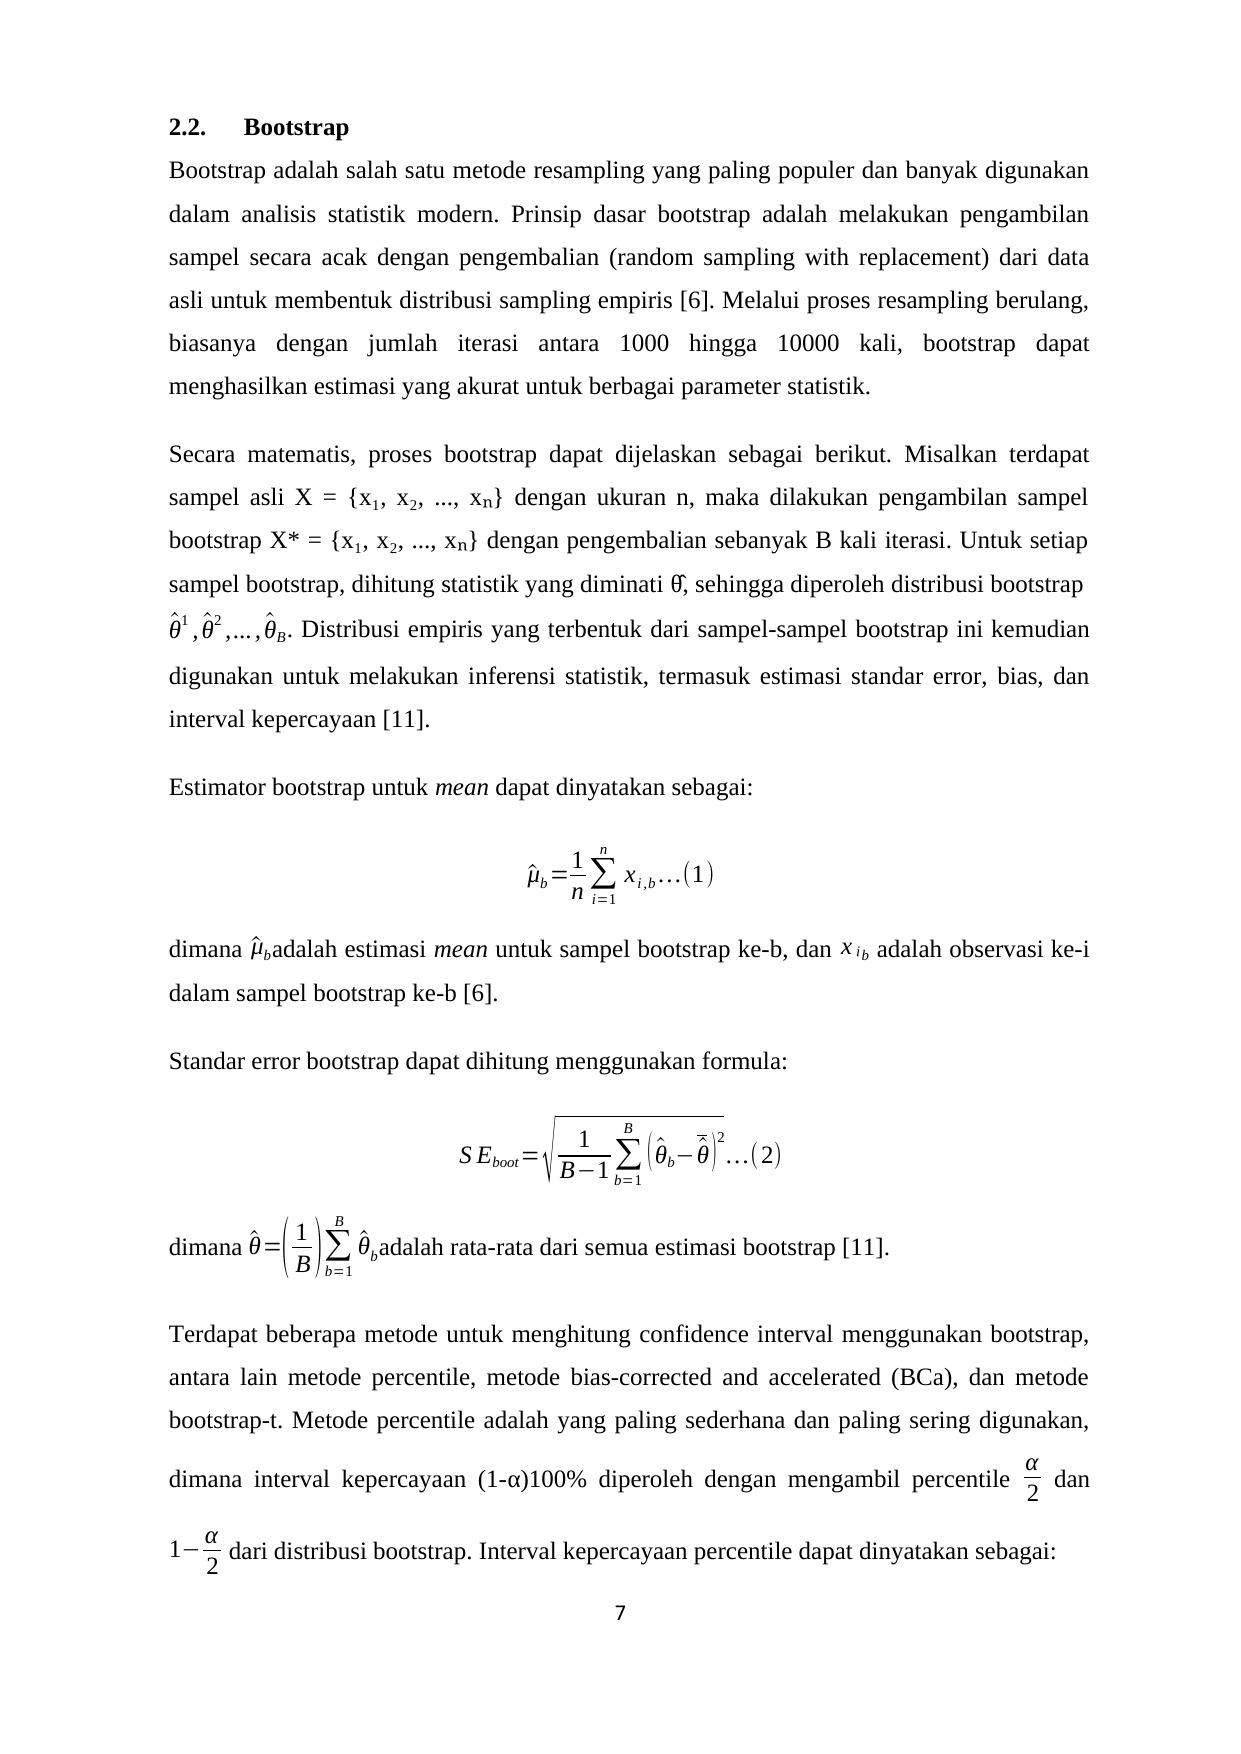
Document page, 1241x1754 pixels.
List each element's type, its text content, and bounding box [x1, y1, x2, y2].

text dimana adalah estimasi mean untuk sampel bootstrap ke-b, dan adalah observasi ke-i dalam sampel bootstrap ke-b [6]. [169, 933, 1090, 1007]
text Secara matematis, proses bootstrap dapat dijelaskan sebagai berikut. Misalkan terdapat sampel asli X = {x₁, x₂, ..., xₙ} dengan ukuran n, maka dilakukan pengambilan sampel bootstrap X* = {x₁, x₂, ..., xₙ} dengan pengembalian sebanyak B kali iterasi. Untuk setiap sampel bootstrap, dihitung statistik yang diminati θ̂, sehingga diperoleh distribusi bootstrap . Distribusi empiris yang terbentuk dari sampel-sampel bootstrap ini kemudian digunakan untuk melakukan inferensi statistik, termasuk estimasi standar error, bias, dan interval kepercayaan [11]. [169, 439, 1090, 733]
text Terdapat beberapa metode untuk menghitung confidence interval menggunakan bootstrap, antara lain metode percentile, metode bias-corrected and accelerated (BCa), dan metode bootstrap-t. Metode percentile adalah yang paling sederhana dan paling sering digunakan, dimana interval kepercayaan (1-α)100% diperoleh dengan mengambil percentile dan dari distribusi bootstrap. Interval kepercayaan percentile dapat dinyatakan sebagai: [169, 1319, 1090, 1581]
subtitle Bootstrap [206, 112, 1090, 141]
text Standar error bootstrap dapat dihitung menggunakan formula: [169, 1046, 1090, 1075]
text Estimator bootstrap untuk mean dapat dinyatakan sebagai: [169, 772, 1090, 801]
text Bootstrap adalah salah satu metode resampling yang paling populer dan banyak digunakan dalam analisis statistik modern. Prinsip dasar bootstrap adalah melakukan pengambilan sampel secara acak dengan pengembalian (random sampling with replacement) dari data asli untuk membentuk distribusi sampling empiris [6]. Melalui proses resampling berulang, biasanya dengan jumlah iterasi antara 1000 hingga 10000 kali, bootstrap dapat menghasilkan estimasi yang akurat untuk berbagai parameter statistik. [169, 156, 1090, 400]
text dimana adalah rata-rata dari semua estimasi bootstrap [11]. [169, 1213, 1090, 1280]
